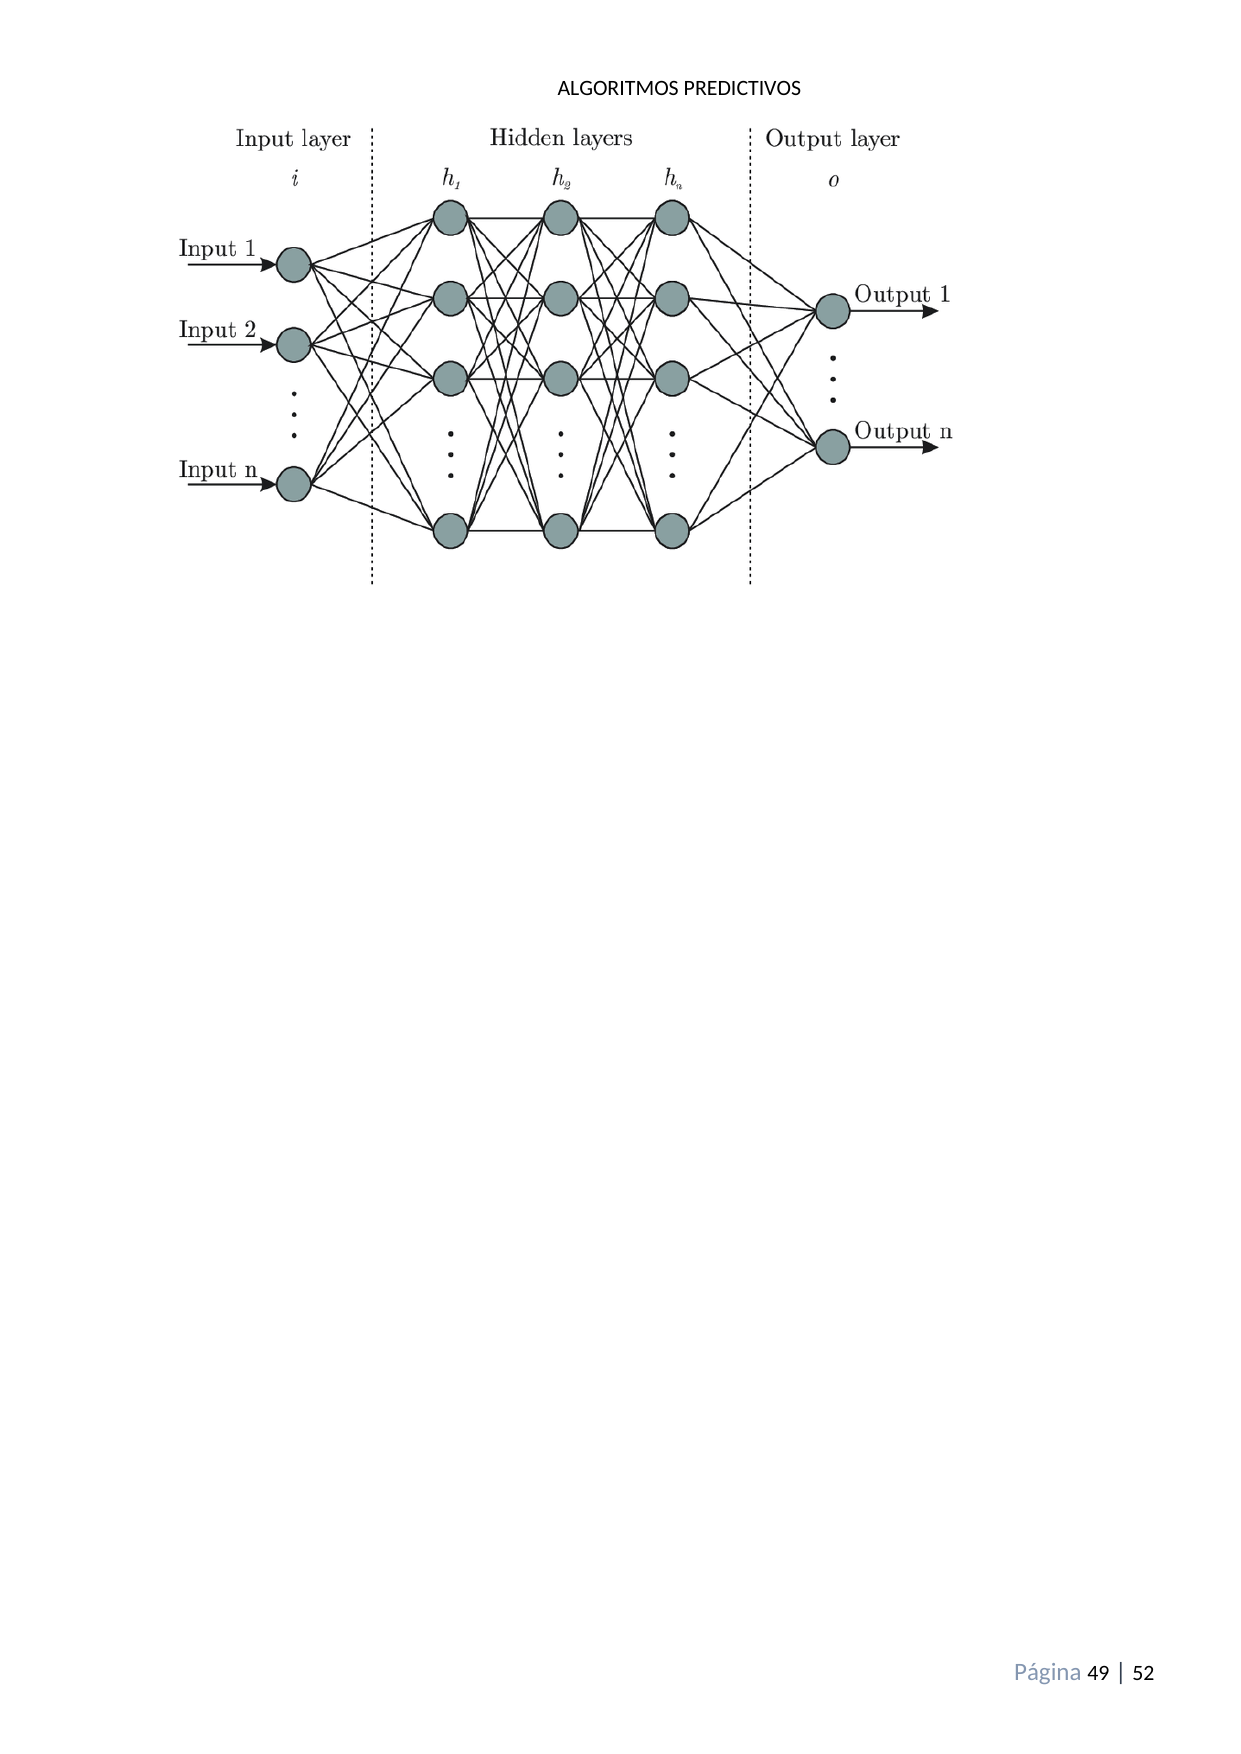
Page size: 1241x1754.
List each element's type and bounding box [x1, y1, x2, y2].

picture [177, 127, 954, 586]
